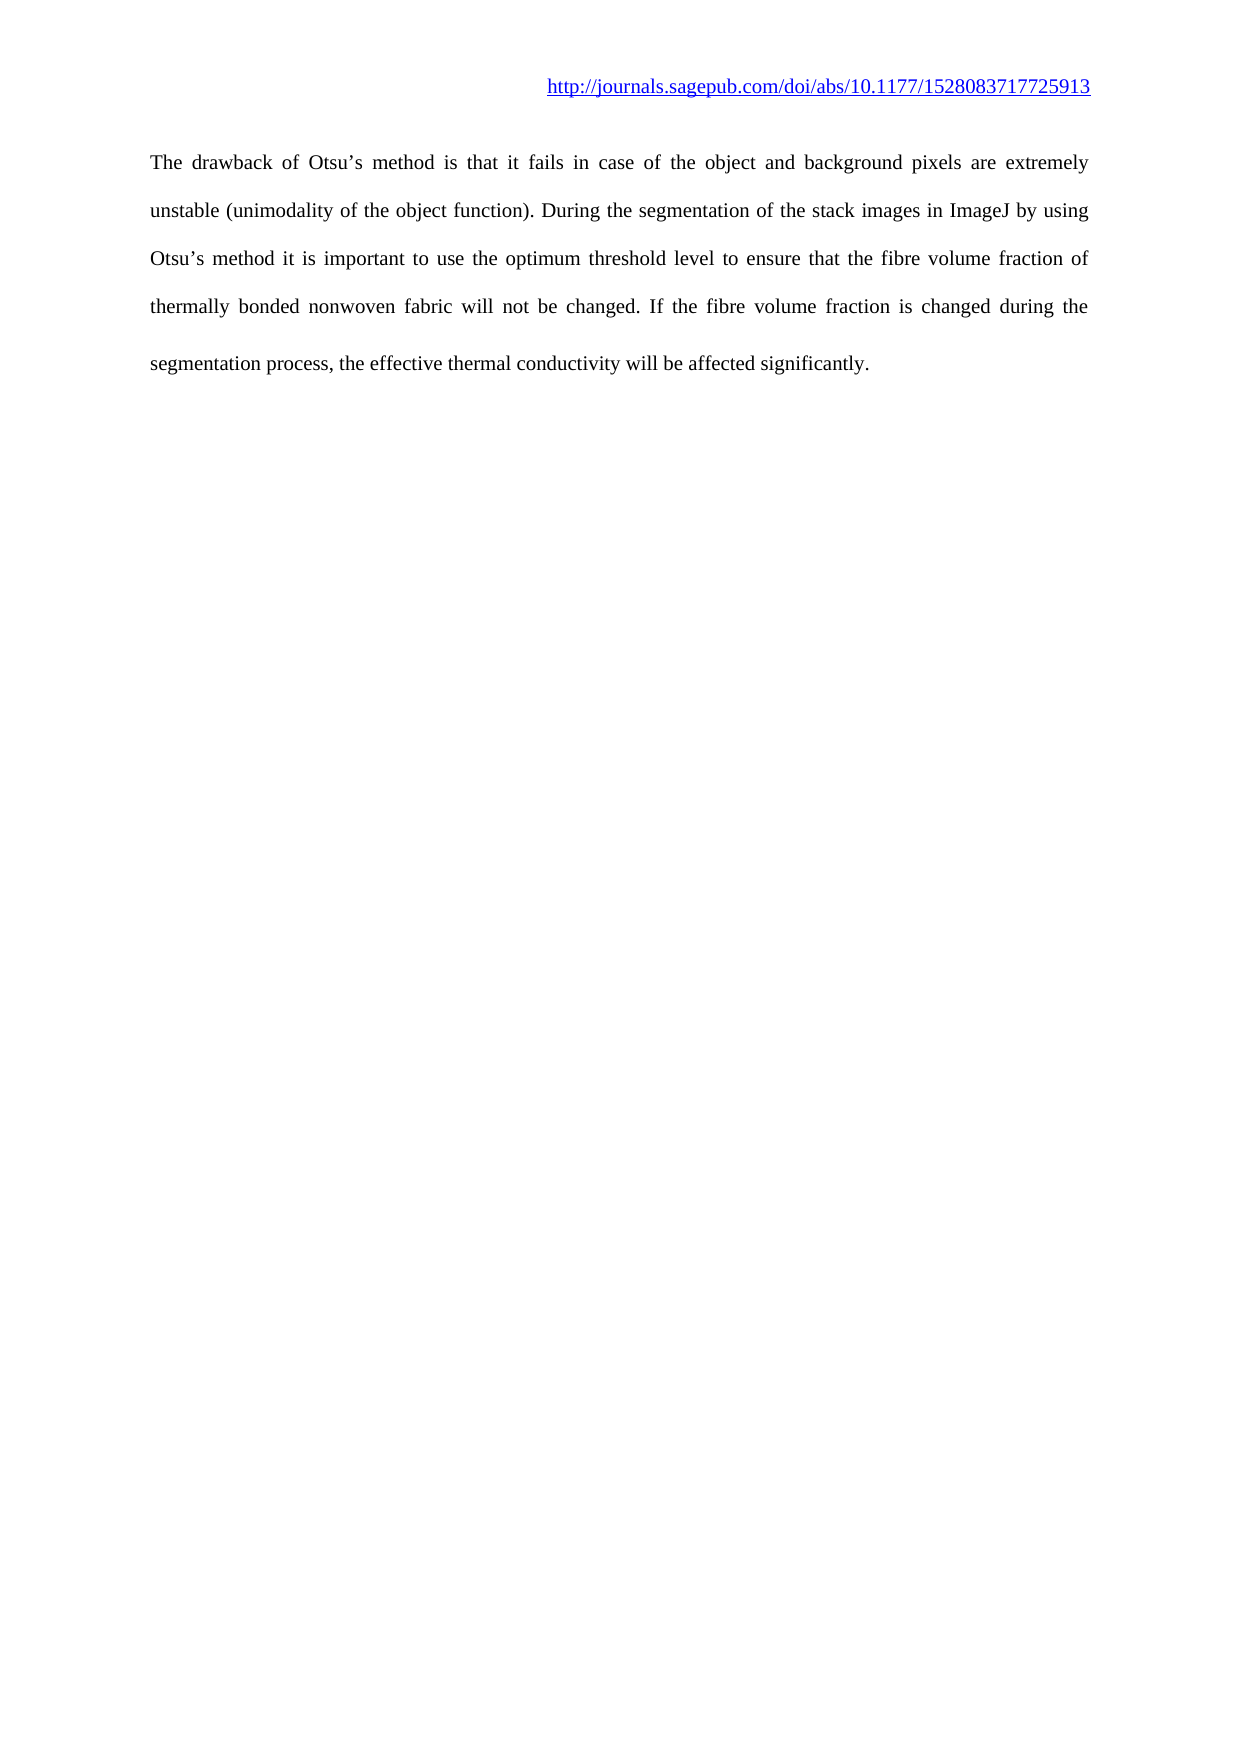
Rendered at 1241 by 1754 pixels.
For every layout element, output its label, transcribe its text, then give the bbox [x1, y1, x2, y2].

text The drawback of Otsu’s method is that it fails in case of the object and background pixels are extremely unstable (unimodality of the object function). During the segmentation of the stack images in ImageJ by using Otsu’s method it is important to use the optimum threshold level to ensure that the fibre volume fraction of thermally bonded nonwoven fabric will not be changed. If the fibre volume fraction is changed during the segmentation process, the effective thermal conductivity will be affected significantly. [150, 150, 1090, 376]
